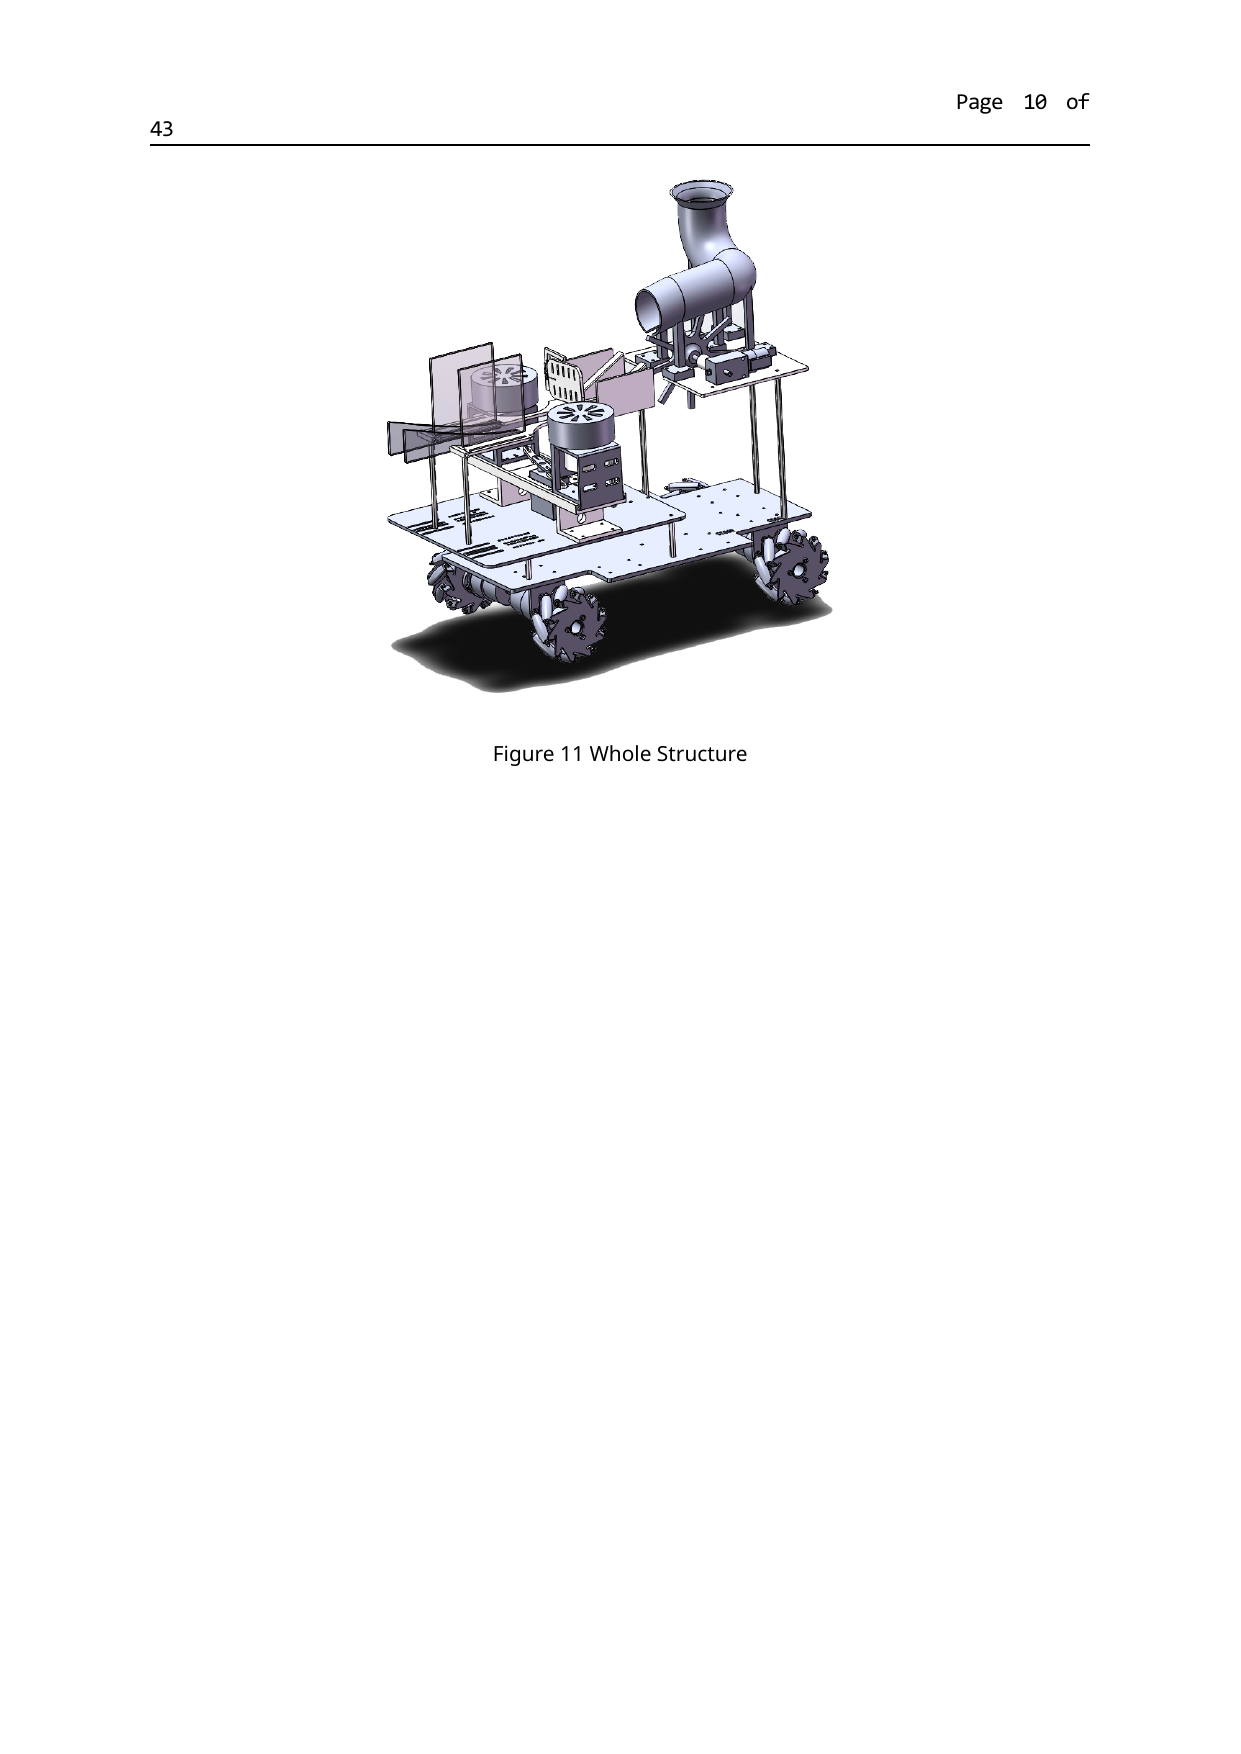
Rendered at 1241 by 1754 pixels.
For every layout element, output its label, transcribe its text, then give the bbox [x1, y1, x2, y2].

picture [371, 163, 869, 699]
text Figure 11 Whole Structure [150, 736, 1090, 770]
